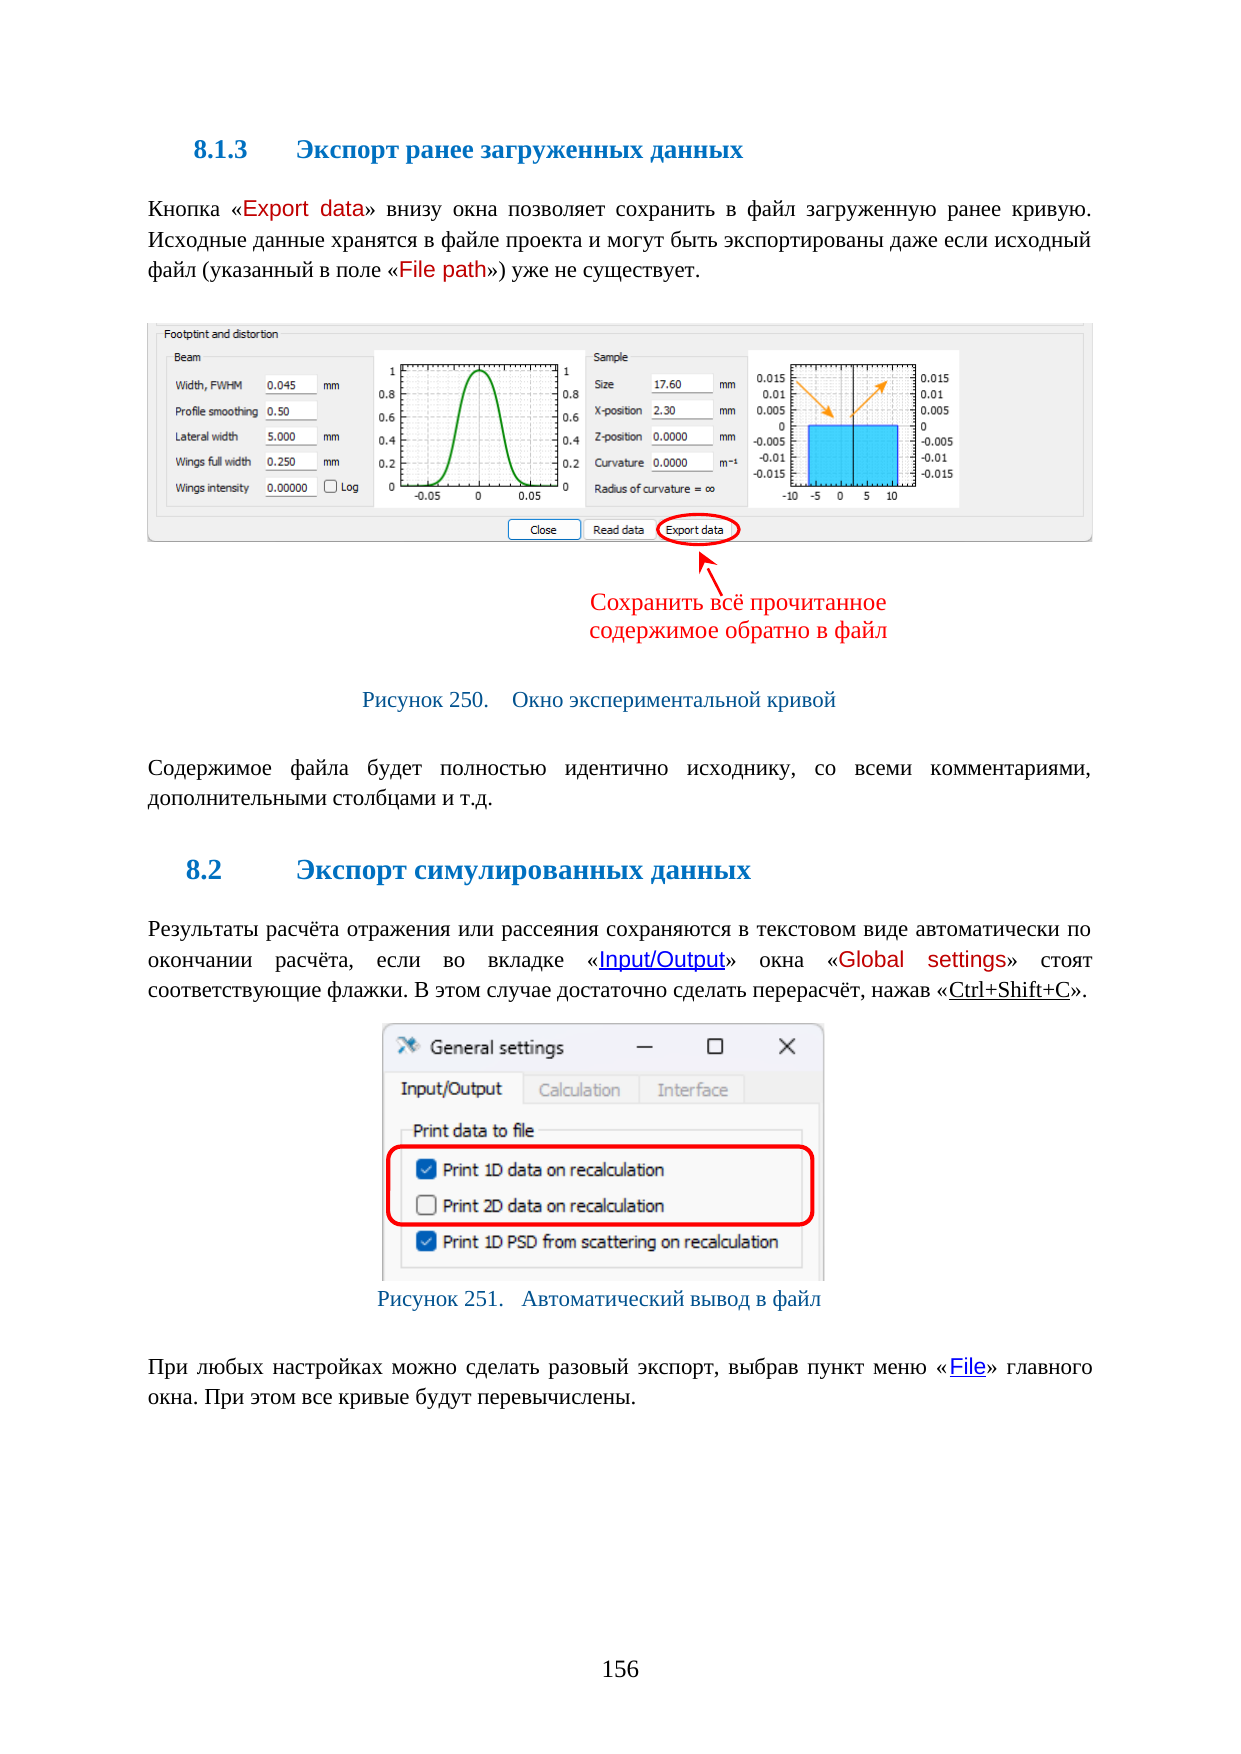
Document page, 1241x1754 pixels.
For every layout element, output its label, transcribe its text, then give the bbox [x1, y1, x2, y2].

picture [660, 516, 737, 542]
subtitle Экспорт симулированных данных [155, 852, 1093, 885]
text Результаты расчёта отражения или рассеяния сохраняются в текстовом виде автоматически по окончании расчёта, если во вкладке «Input/Output» окна «Global settings» стоят соответствующие флажки. В этом случае достаточно сделать перерасчёт, нажав «Ctrl+Shift+C». [148, 915, 1093, 1002]
text Содержимое файла будет полностью идентично исходнику, со всеми комментариями, дополнительными столбцами и т.д. [148, 754, 1093, 811]
picture [147, 323, 1093, 542]
text Кнопка «Export data» внизу окна позволяет сохранить в файл загруженную ранее кривую. Исходные данные хранятся в файле проекта и могут быть экспортированы даже если исходный файл (указанный в поле «File path») уже не существует. [148, 195, 1093, 282]
picture [382, 1023, 825, 1281]
subtitle Экспорт ранее загруженных данных [193, 133, 1093, 164]
list Окно экспериментальной кривой [178, 542, 1093, 713]
text При любых настройках можно сделать разовый экспорт, выбрав пункт меню «File» главного окна. При этом все кривые будут перевычислены. [148, 1353, 1093, 1410]
